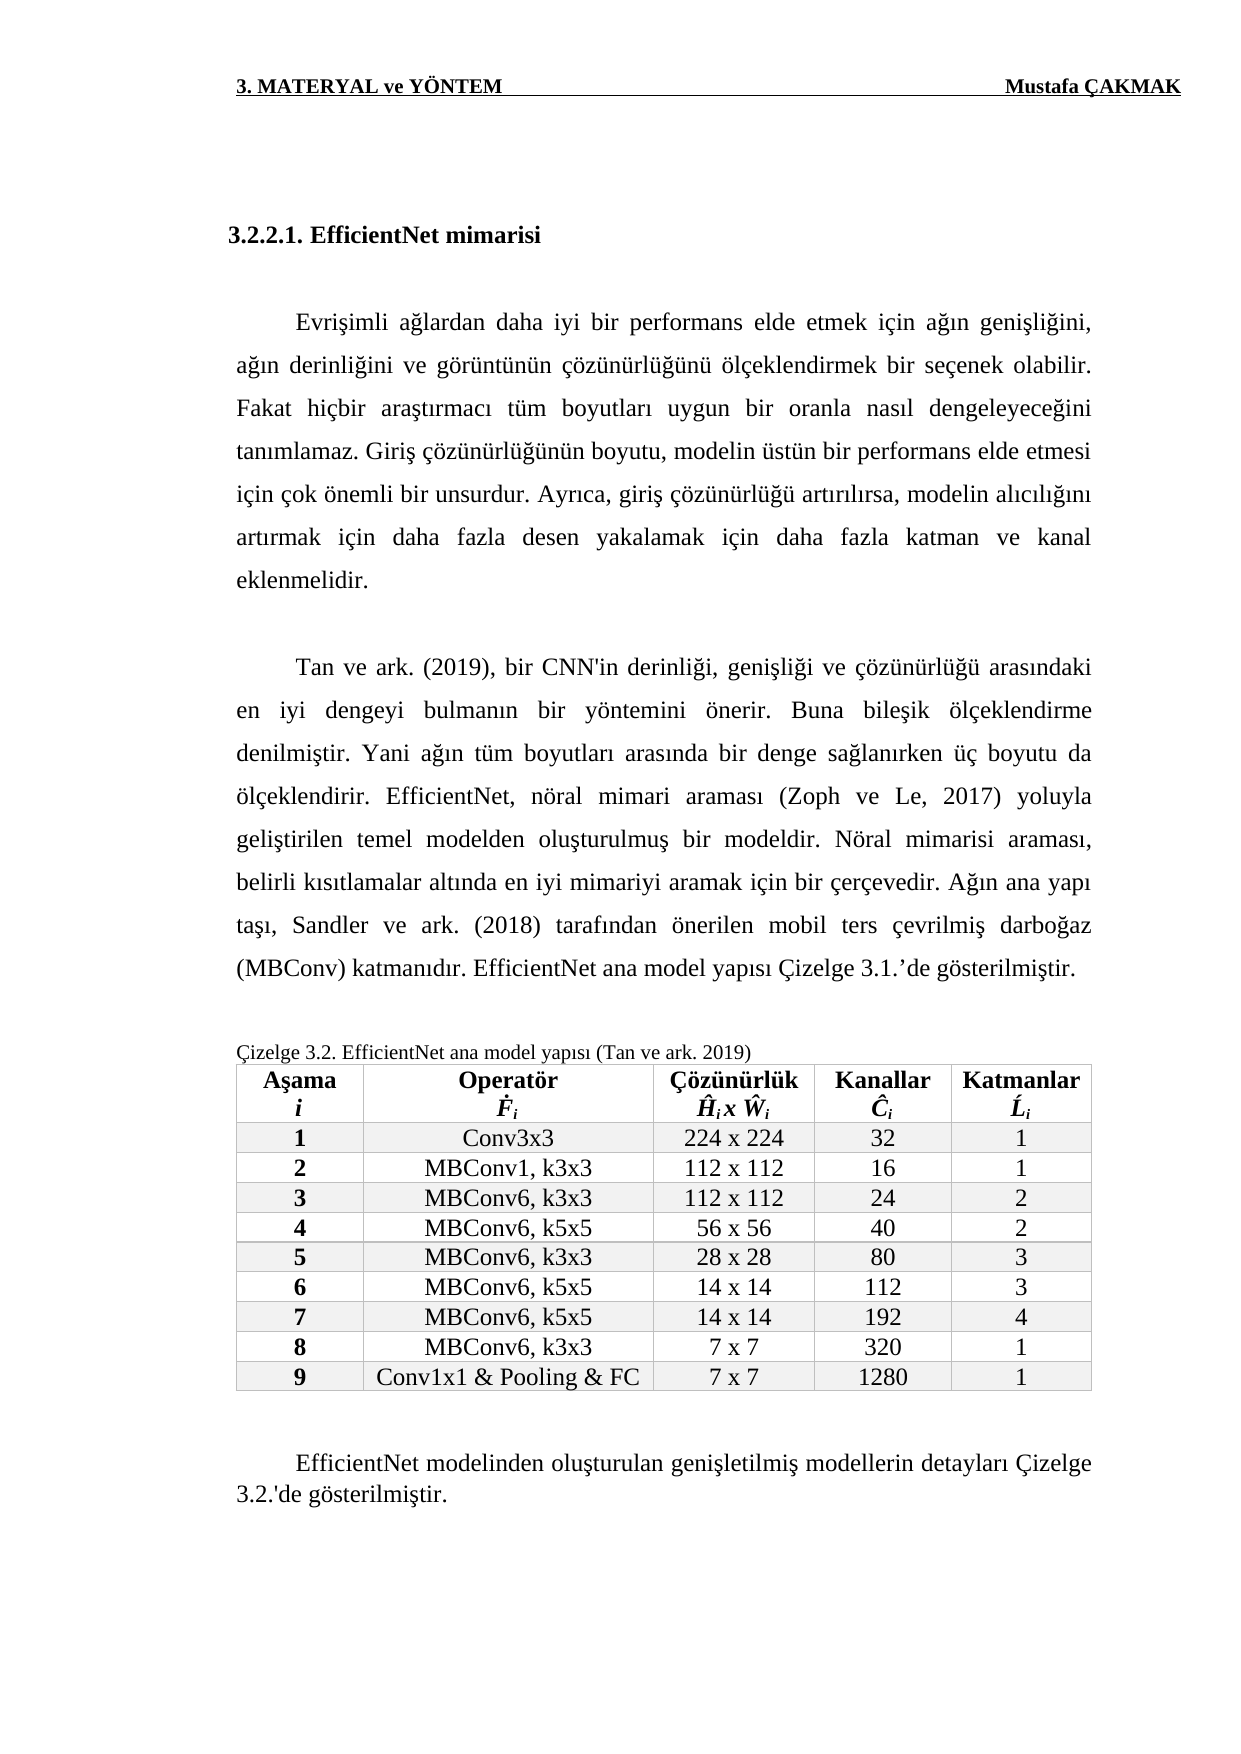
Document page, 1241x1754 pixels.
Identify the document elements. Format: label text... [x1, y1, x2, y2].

table_cell 1 [237, 1123, 363, 1152]
table_cell 1280 [815, 1362, 951, 1390]
table_cell 7 [237, 1302, 363, 1331]
table_header Kanallar Ĉi [815, 1065, 951, 1122]
text Evrişimli ağlardan daha iyi bir performans elde etmek için ağın genişliğini, ağın derinliğini ve görüntünün çözünürlüğünü ölçeklendirmek bir seçenek olabilir. Fakat hiçbir araştırmacı tüm boyutları uygun bir oranla nasıl dengeleyeceğini tanımlamaz. Giriş çözünürlüğünün boyutu, modelin üstün bir performans elde etmesi için çok önemli bir unsurdur. Ayrıca, giriş çözünürlüğü artırılırsa, modelin alıcılığını artırmak için daha fazla desen yakalamak için daha fazla katman ve kanal eklenmelidir. [236, 307, 1093, 594]
table_cell 3 [952, 1272, 1091, 1301]
table_cell 112 [815, 1272, 951, 1301]
table_cell 28 x 28 [654, 1243, 814, 1271]
table_header Katmanlar Ĺi [952, 1065, 1091, 1122]
table_cell MBConv6, k3x3 [364, 1332, 653, 1361]
table_cell MBConv6, k5x5 [364, 1302, 653, 1331]
table_cell 1 [952, 1332, 1091, 1361]
table_header Aşama i [237, 1065, 363, 1122]
table_cell 112 x 112 [654, 1183, 814, 1212]
table_cell 1 [952, 1123, 1091, 1152]
text Tan ve ark. (2019), bir CNN'in derinliği, genişliği ve çözünürlüğü arasındaki en iyi dengeyi bulmanın bir yöntemini önerir. Buna bileşik ölçeklendirme denilmiştir. Yani ağın tüm boyutları arasında bir denge sağlanırken üç boyutu da ölçeklendirir. EfficientNet, nöral mimari araması (Zoph ve Le, 2017) yoluyla geliştirilen temel modelden oluşturulmuş bir modeldir. Nöral mimarisi araması, belirli kısıtlamalar altında en iyi mimariyi aramak için bir çerçevedir. Ağın ana yapı taşı, Sandler ve ark. (2018) tarafından önerilen mobil ters çevrilmiş darboğaz (MBConv) katmanıdır. EfficientNet ana model yapısı Çizelge 3.1.’de gösterilmiştir. [236, 652, 1093, 982]
table_cell 2 [952, 1183, 1091, 1212]
table_cell 4 [952, 1302, 1091, 1331]
table_cell 6 [237, 1272, 363, 1301]
table_cell 40 [815, 1213, 951, 1241]
table_cell 2 [237, 1153, 363, 1182]
table_cell 24 [815, 1183, 951, 1212]
table_cell 14 x 14 [654, 1302, 814, 1331]
subtitle EfficientNet mimarisi [228, 220, 1093, 249]
table_cell 14 x 14 [654, 1272, 814, 1301]
table_cell 1 [952, 1153, 1091, 1182]
table_cell 16 [815, 1153, 951, 1182]
table_cell 80 [815, 1243, 951, 1271]
text EfficientNet modelinden oluşturulan genişletilmiş modellerin detayları Çizelge 3.2.'de gösterilmiştir. [236, 1448, 1093, 1507]
table_cell 320 [815, 1332, 951, 1361]
table_cell 192 [815, 1302, 951, 1331]
table_cell 4 [237, 1213, 363, 1241]
table_cell MBConv1, k3x3 [364, 1153, 653, 1182]
table_header Operatör Ḟi [364, 1065, 653, 1122]
table_cell 1 [952, 1362, 1091, 1390]
table_header Çözünürlük Ĥi x Ŵi [654, 1065, 814, 1122]
table_cell MBConv6, k3x3 [364, 1243, 653, 1271]
table_cell 9 [237, 1362, 363, 1390]
table_cell MBConv6, k5x5 [364, 1272, 653, 1301]
table_cell 112 x 112 [654, 1153, 814, 1182]
table_cell MBConv6, k3x3 [364, 1183, 653, 1212]
table_cell 3 [952, 1243, 1091, 1271]
table_cell 2 [952, 1213, 1091, 1241]
table_cell 56 x 56 [654, 1213, 814, 1241]
table_cell 8 [237, 1332, 363, 1361]
table_cell 3 [237, 1183, 363, 1212]
table_cell 7 x 7 [654, 1332, 814, 1361]
table_cell 32 [815, 1123, 951, 1152]
table_cell Conv3x3 [364, 1123, 653, 1152]
table_cell 5 [237, 1243, 363, 1271]
table_cell 7 x 7 [654, 1362, 814, 1390]
table_cell 224 x 224 [654, 1123, 814, 1152]
table_cell MBConv6, k5x5 [364, 1213, 653, 1241]
table_cell Conv1x1 & Pooling & FC [364, 1362, 653, 1390]
